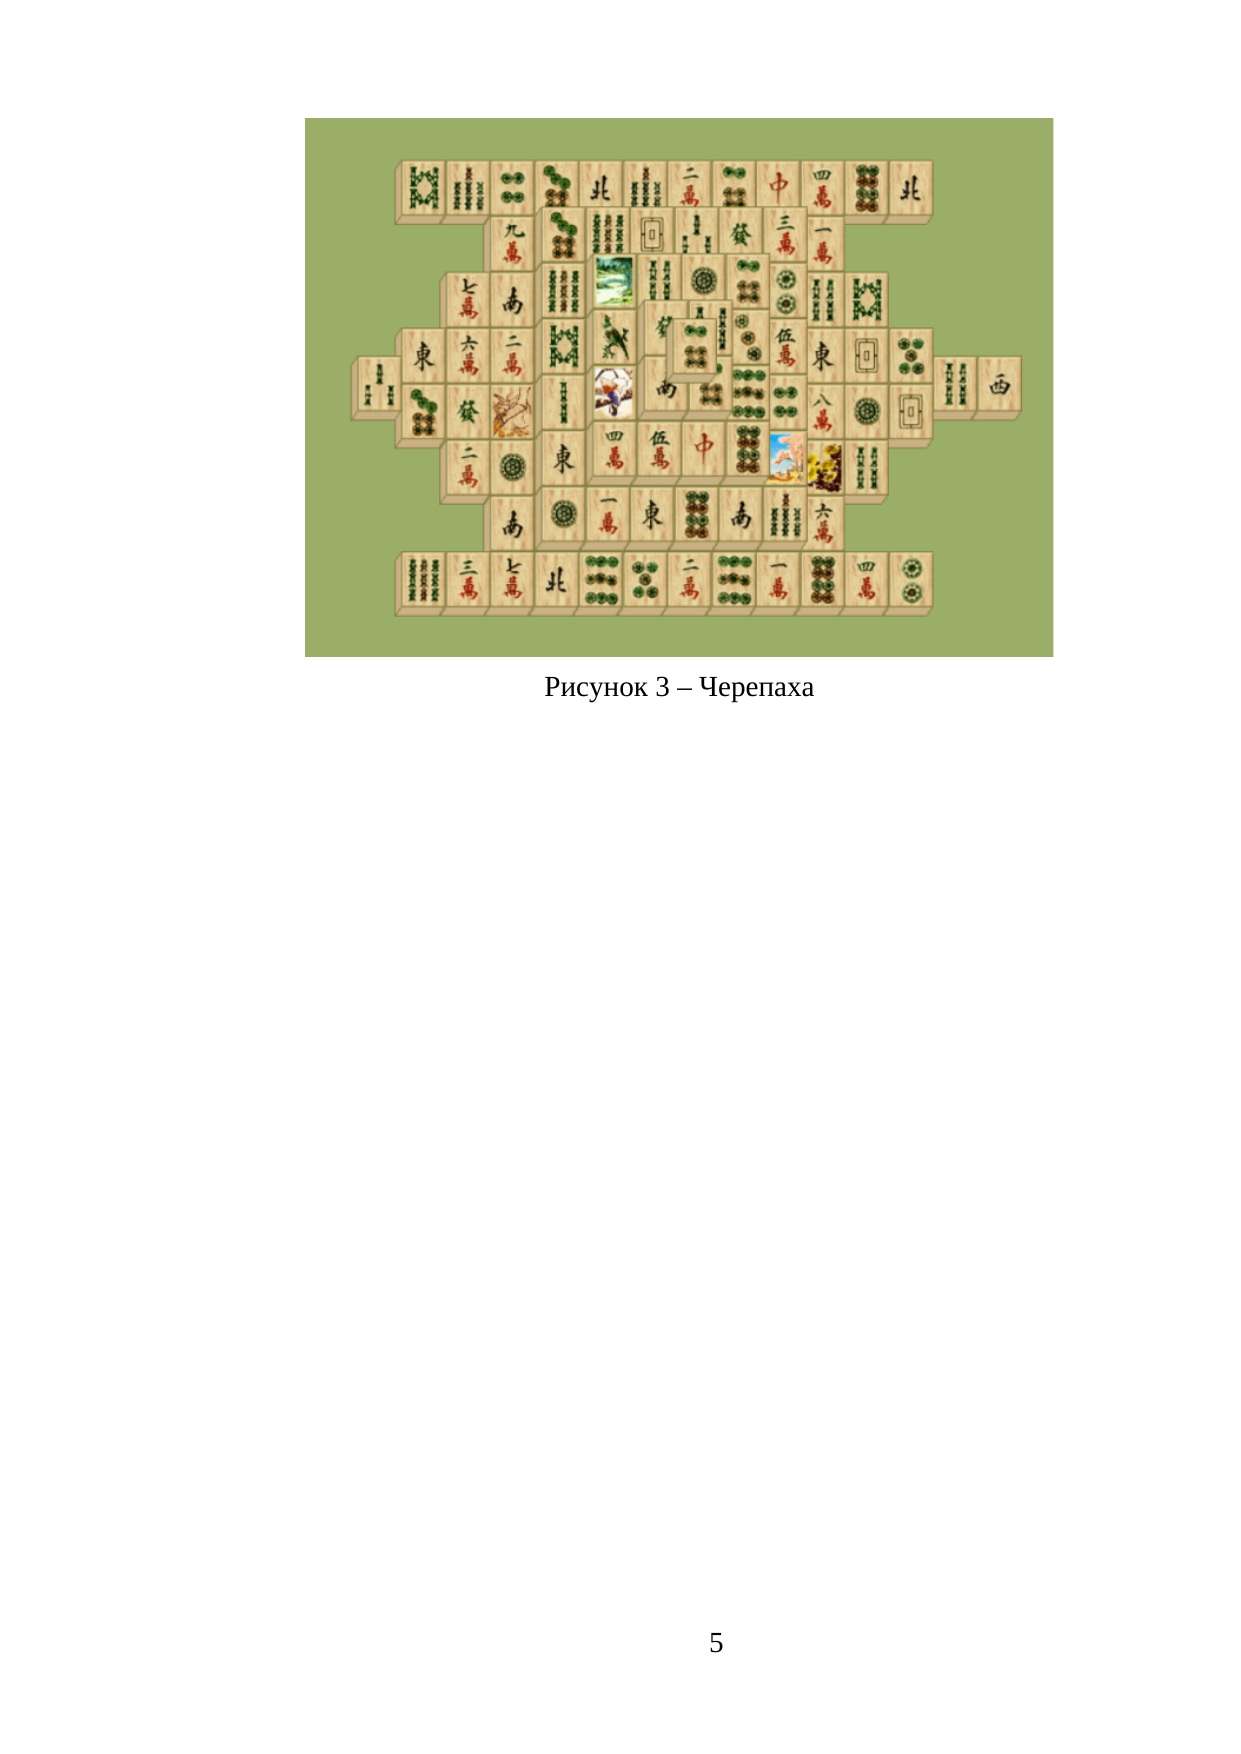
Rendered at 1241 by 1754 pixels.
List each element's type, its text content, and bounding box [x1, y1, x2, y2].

picture [305, 118, 1054, 657]
